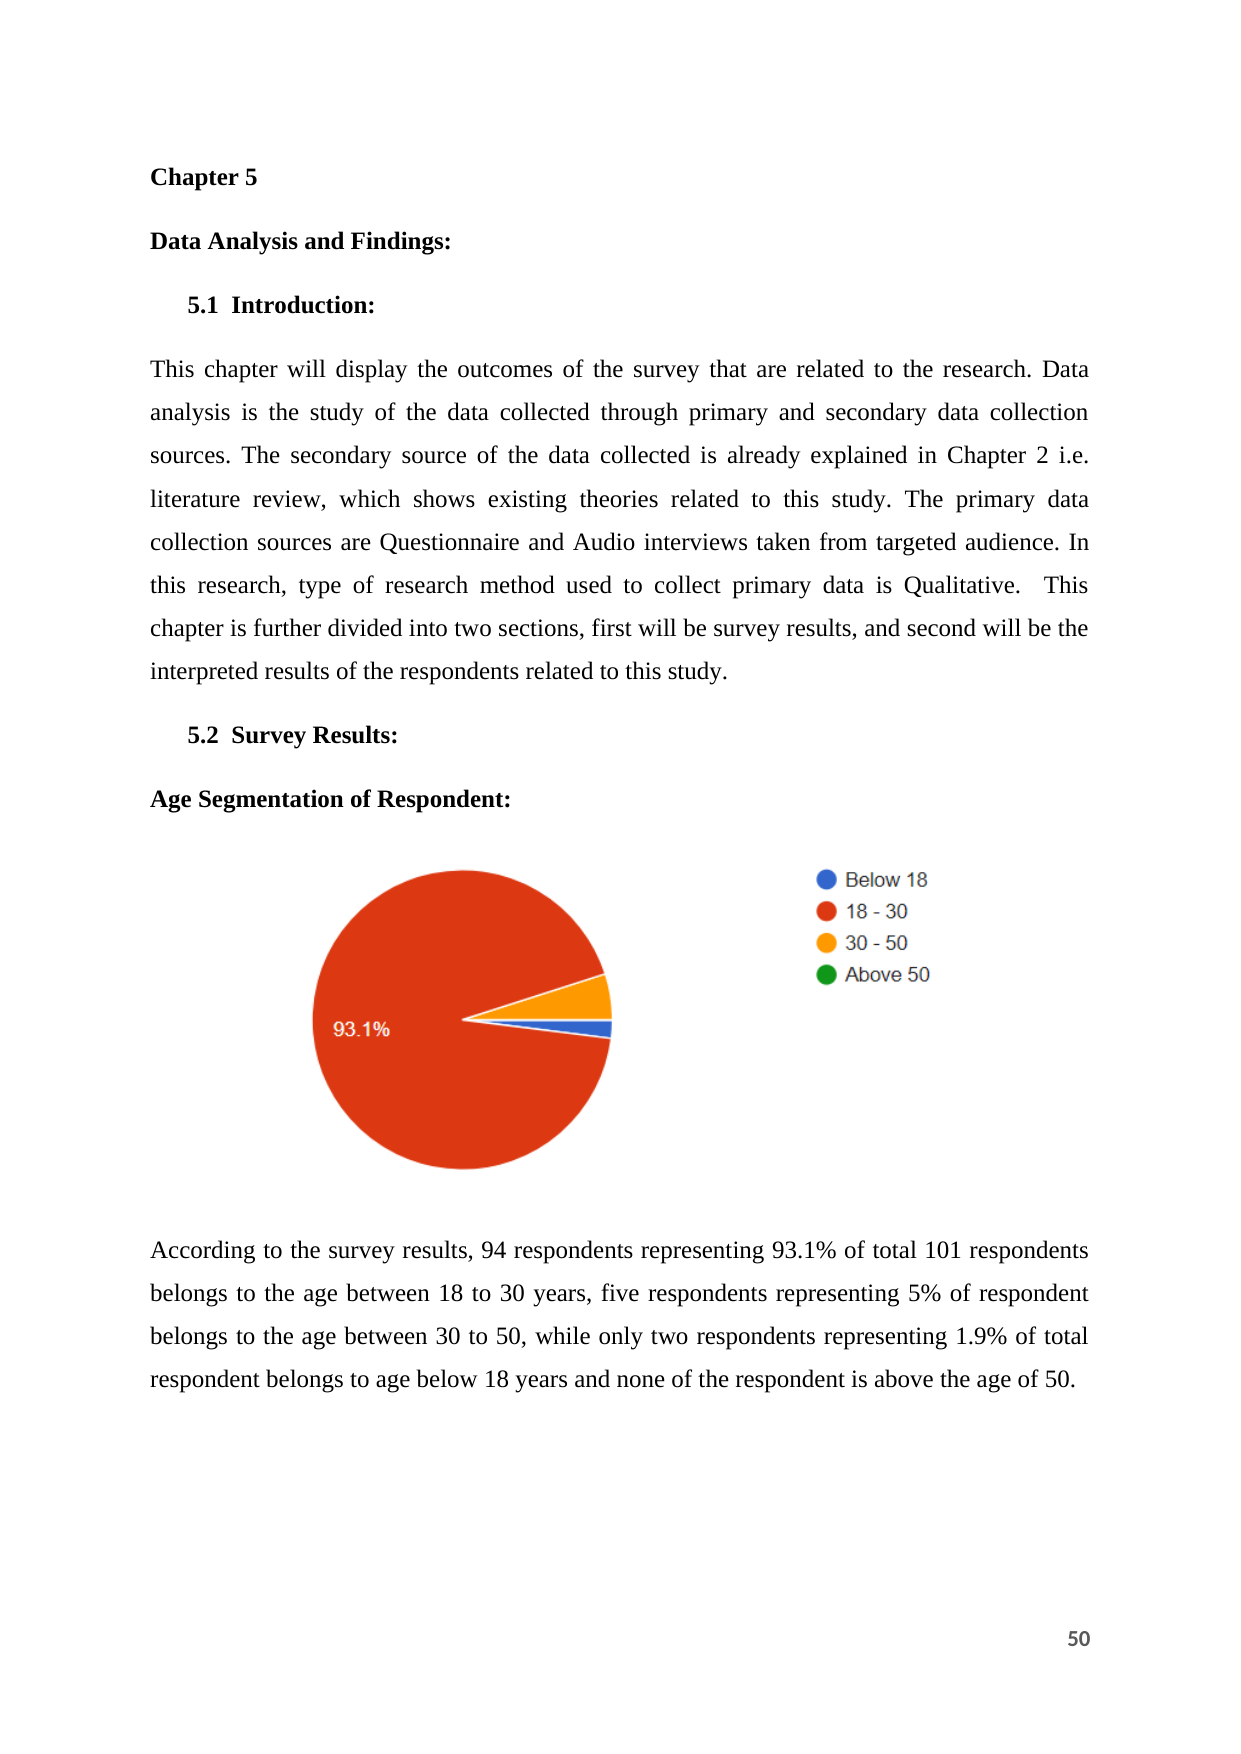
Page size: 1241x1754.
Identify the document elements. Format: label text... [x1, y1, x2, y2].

text This chapter will display the outcomes of the survey that are related to the research. Data analysis is the study of the data collected through primary and secondary data collection sources. The secondary source of the data collected is already explained in Chapter 2 i.e. literature review, which shows existing theories related to this study. The primary data collection sources are Questionnaire and Audio interviews taken from targeted audience. In this research, type of research method used to collect primary data is Qualitative. This chapter is further divided into two sections, first will be survey results, and second will be the interpreted results of the respondents related to this study. [150, 354, 1090, 685]
text Age Segmentation of Respondent: [150, 784, 1090, 813]
list Introduction: [187, 290, 1090, 319]
text According to the survey results, 94 respondents representing 93.1% of total 101 respondents belongs to the age between 18 to 30 years, five respondents representing 5% of respondent belongs to the age between 30 to 50, while only two respondents representing 1.9% of total respondent belongs to age below 18 years and none of the respondent is above the age of 50. [150, 1221, 1090, 1393]
text Chapter 5 [150, 162, 1090, 191]
picture [150, 848, 1090, 1221]
text Data Analysis and Findings: [150, 226, 1090, 255]
list Survey Results: [187, 720, 1090, 749]
